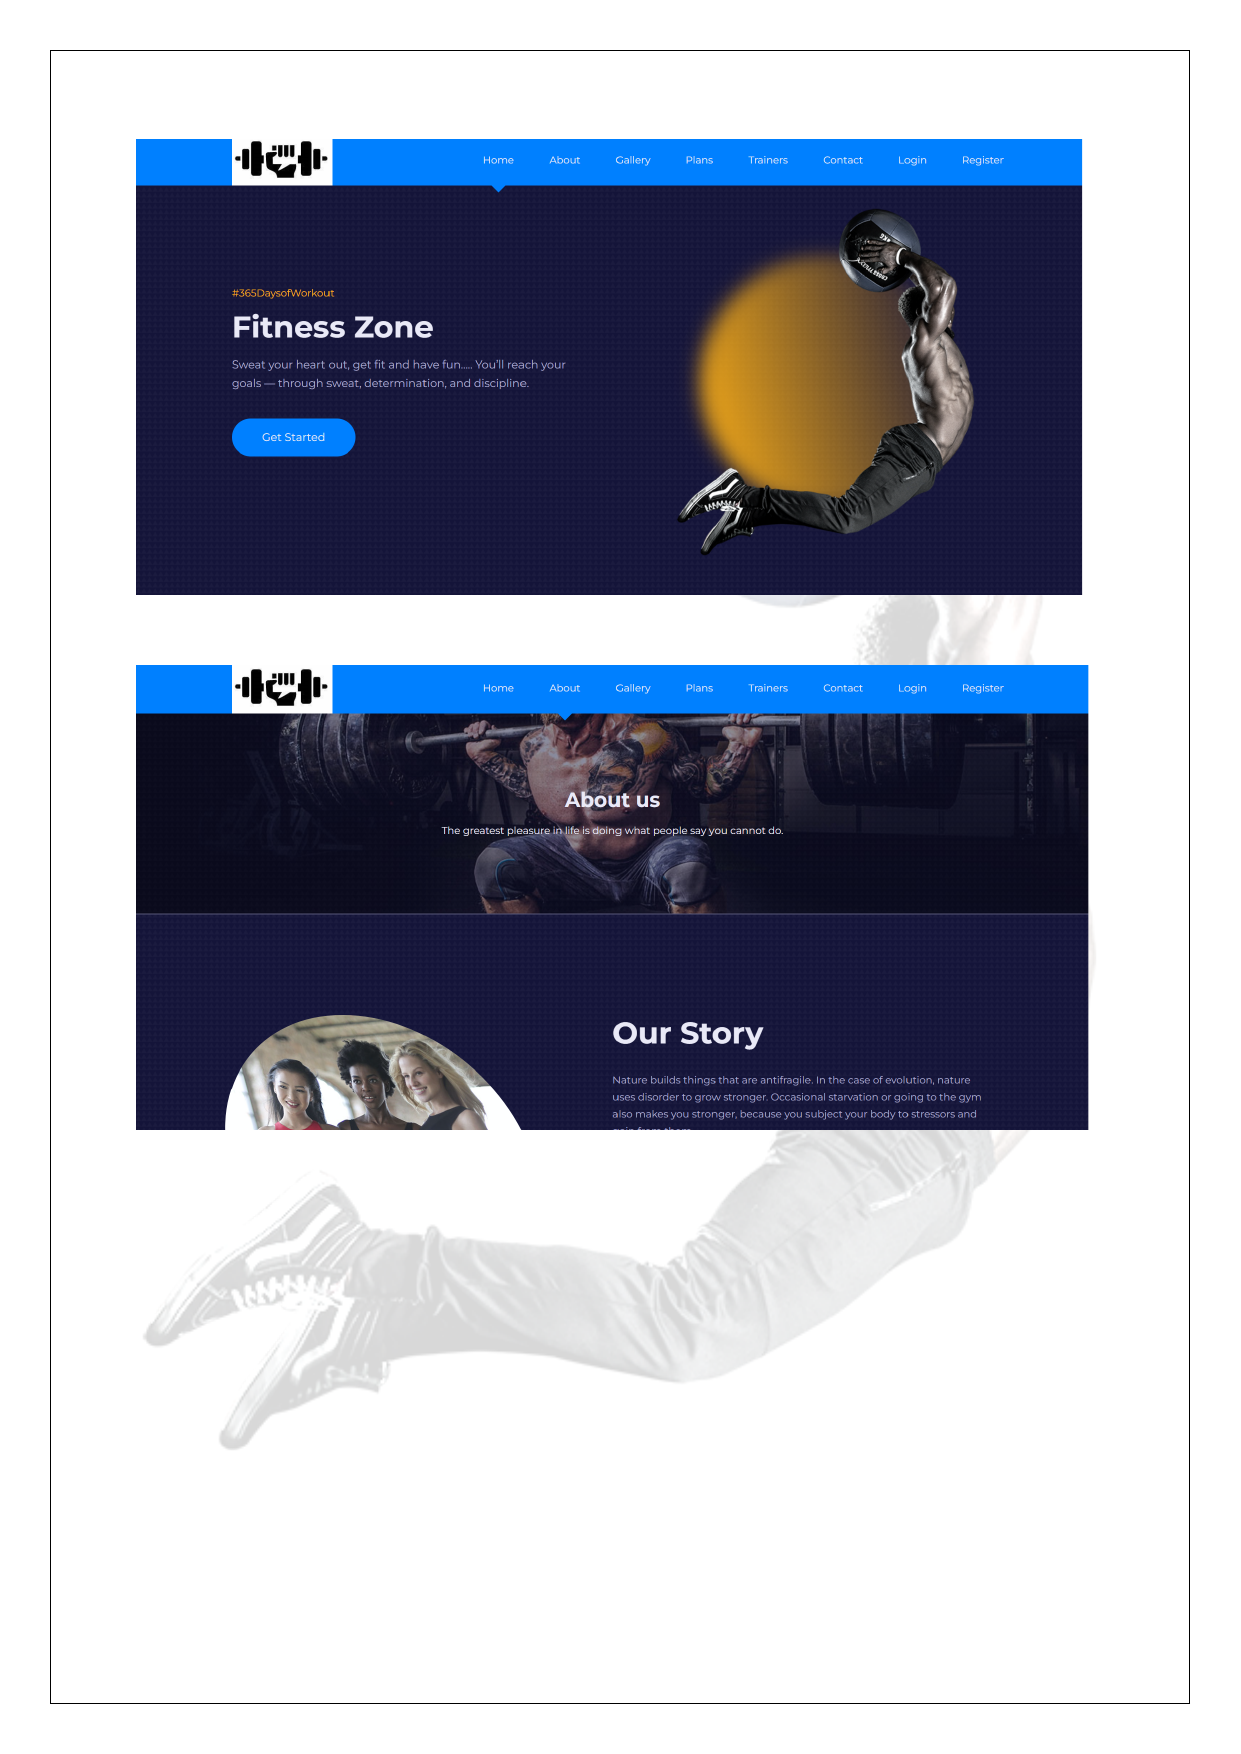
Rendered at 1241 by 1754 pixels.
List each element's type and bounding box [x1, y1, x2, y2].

picture [136, 139, 1083, 595]
picture [136, 665, 1089, 1130]
